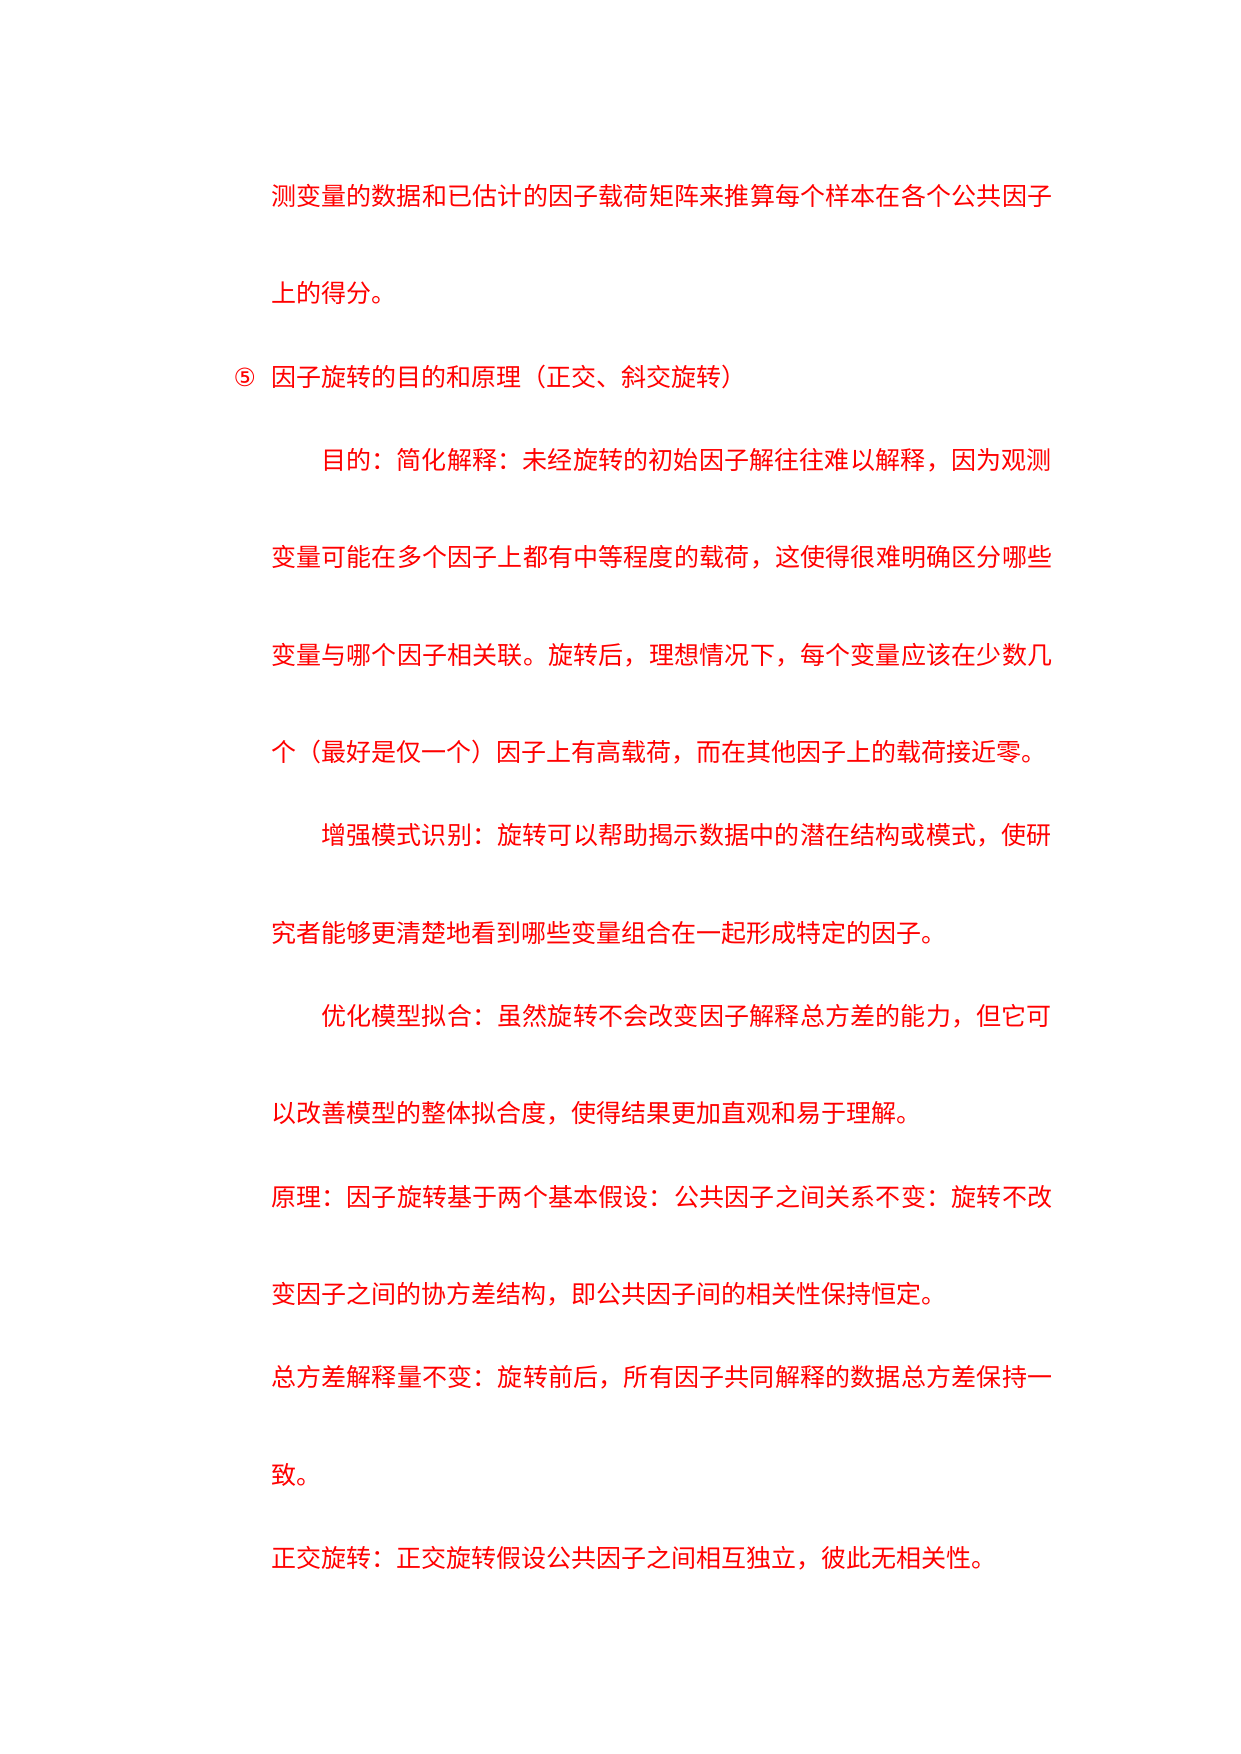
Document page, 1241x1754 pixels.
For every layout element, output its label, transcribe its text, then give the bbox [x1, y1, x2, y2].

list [271, 162, 1053, 324]
list 原理：因子旋转基于两个基本假设：公共因子之间关系不变：旋转不改变因子之间的协方差结构，即公共因子间的相关性保持恒定。 [271, 1163, 1053, 1325]
list 优化模型拟合：虽然旋转不会改变因子解释总方差的能力，但它可以改善模型的整体拟合度，使得结果更加直观和易于理解。 [271, 982, 1053, 1144]
list 增强模式识别：旋转可以帮助揭示数据中的潜在结构或模式，使研究者能够更清楚地看到哪些变量组合在一起形成特定的因子。 [271, 801, 1053, 964]
list 总方差解释量不变：旋转前后，所有因子共同解释的数据总方差保持一致。 [271, 1343, 1053, 1506]
list 因子旋转的目的和原理（正交、斜交旋转） [233, 343, 1053, 408]
list 目的：简化解释：未经旋转的初始因子解往往难以解释，因为观测变量可能在多个因子上都有中等程度的载荷，这使得很难明确区分哪些变量与哪个因子相关联。旋转后，理想情况下，每个变量应该在少数几个（最好是仅一个）因子上有高载荷，而在其他因子上的载荷接近零。 [271, 426, 1053, 783]
list 正交旋转：正交旋转假设公共因子之间相互独立，彼此无相关性。 [271, 1524, 1053, 1589]
